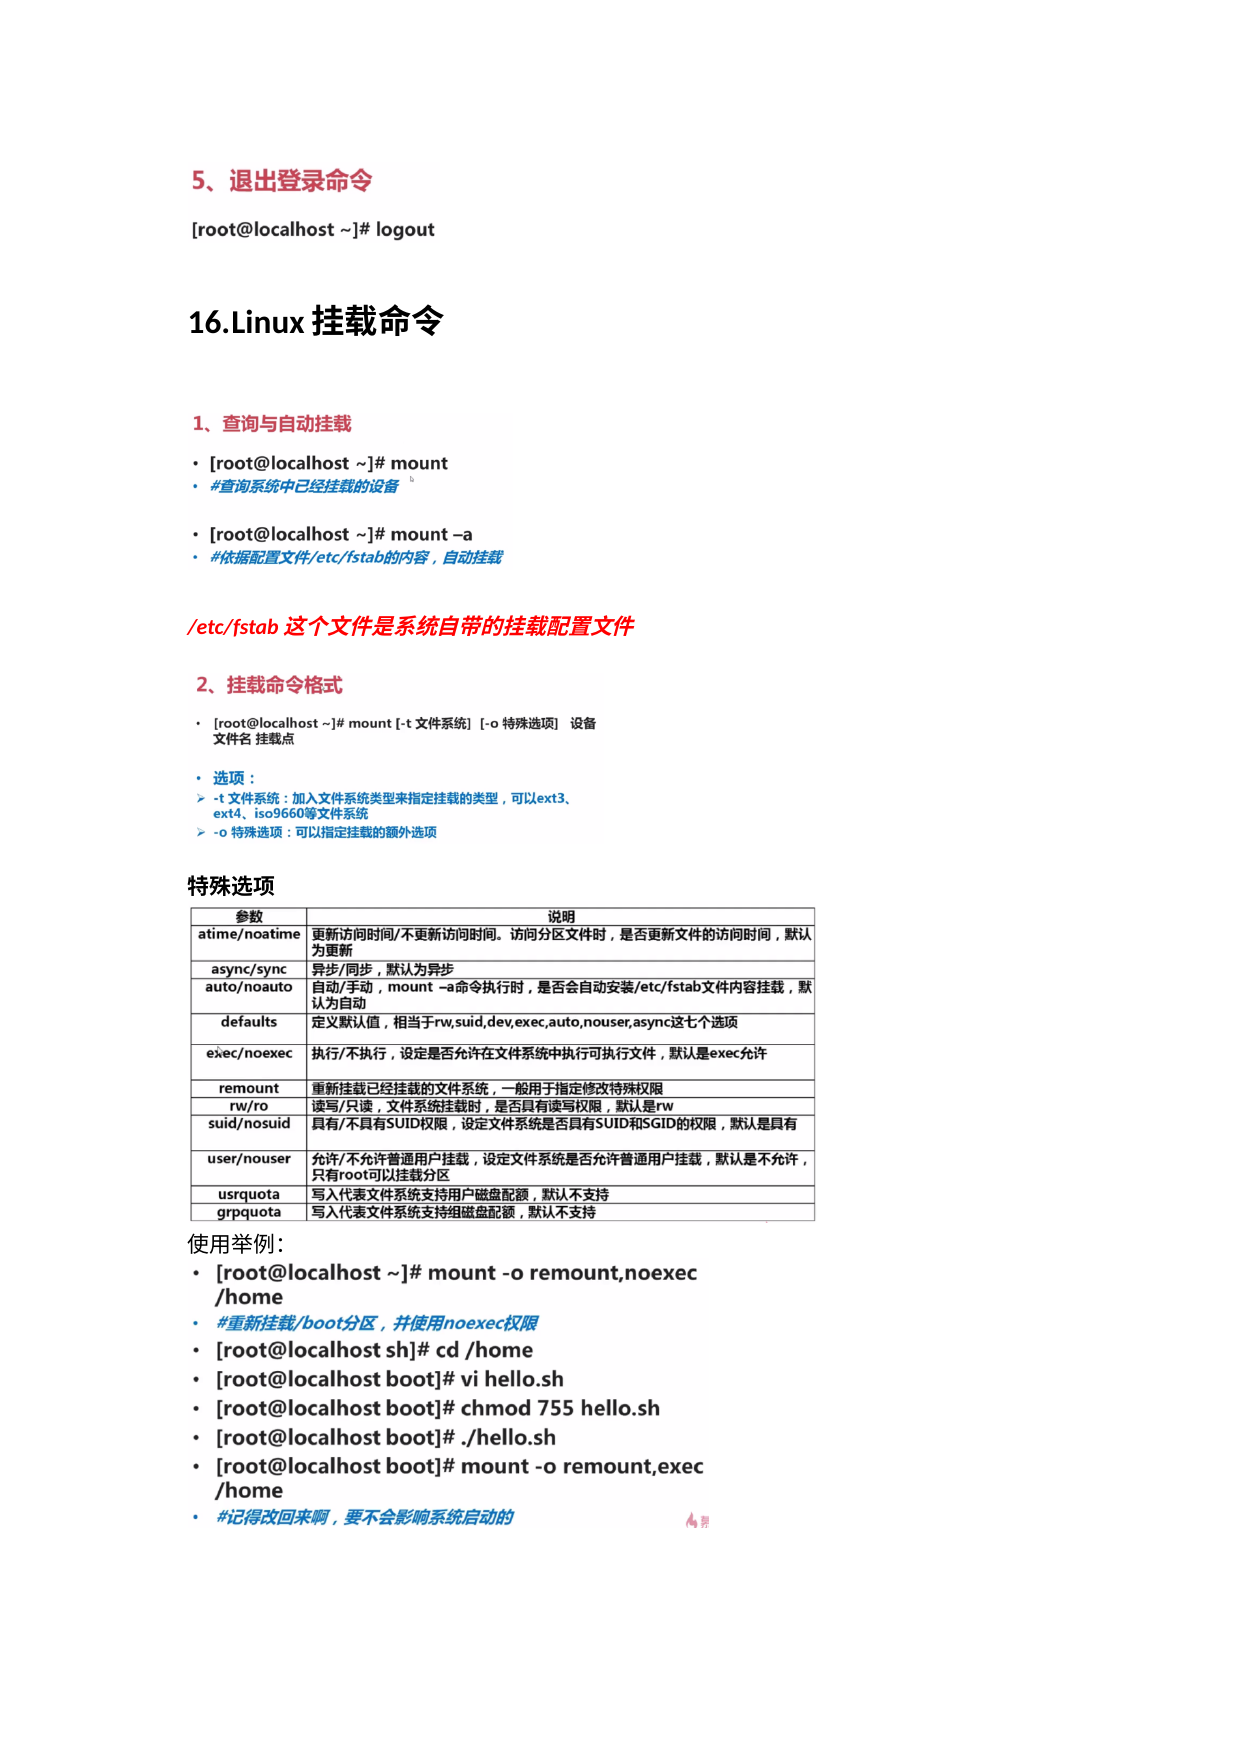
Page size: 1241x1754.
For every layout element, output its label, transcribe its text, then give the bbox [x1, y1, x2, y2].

picture [187, 413, 513, 570]
subtitle 16. Linux挂载命令 [187, 287, 1053, 352]
picture [187, 673, 604, 844]
text /etc/fstab 这个文件是系统自带的挂载配置文件 [187, 609, 1053, 641]
picture [187, 901, 817, 1223]
text 使用举例： [187, 1226, 1053, 1259]
text 特殊选项 [187, 869, 1053, 901]
picture [187, 1258, 709, 1528]
picture [187, 162, 440, 243]
